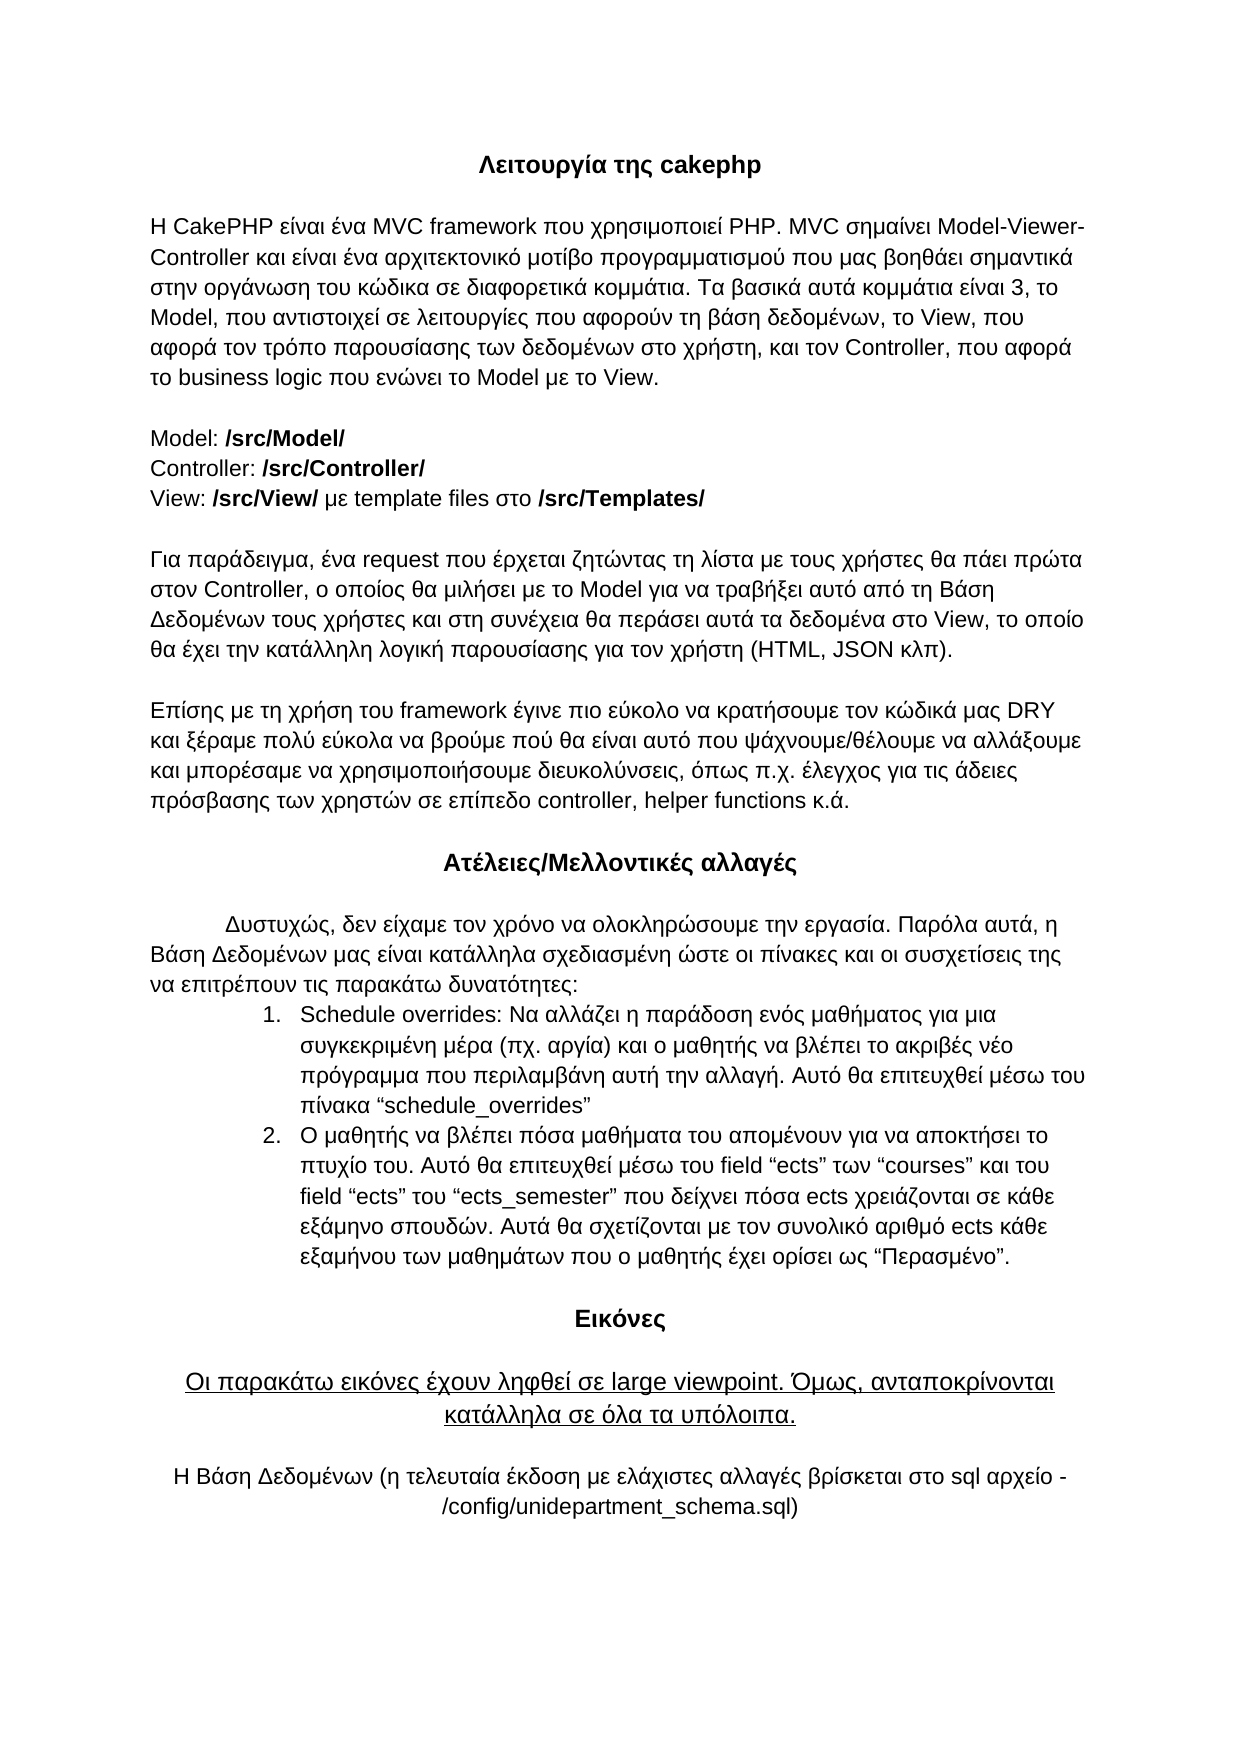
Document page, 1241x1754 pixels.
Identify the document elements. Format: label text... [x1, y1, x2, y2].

text Για παράδειγμα, ένα request που έρχεται ζητώντας τη λίστα με τους χρήστες θα πάει πρώτα στον Controller, ο οποίος θα μιλήσει με το Model για να τραβήξει αυτό από τη Βάση Δεδομένων τους χρήστες και στη συνέχεια θα περάσει αυτά τα δεδομένα στο View, το οποίο θα έχει την κατάλληλη λογική παρουσίασης για τον χρήστη (HTML, JSON κλπ). [150, 546, 1090, 662]
text View: /src/View/ με template files στο /src/Templates/ [150, 485, 1090, 511]
text Οι παρακάτω εικόνες έχουν ληφθεί σε large viewpoint. Όμως, ανταποκρίνονται κατάλληλα σε όλα τα υπόλοιπα. [150, 1367, 1090, 1428]
list Ο μαθητής να βλέπει πόσα μαθήματα του απομένουν για να αποκτήσει το πτυχίο του. Αυτό θα επιτευχθεί μέσω του field “ects” των “courses” και του field “ects” του “ects_semester” που δείχνει πόσα ects χρειάζονται σε κάθε εξάμηνο σπουδών. Αυτά θα σχετίζονται με τον συνολικό αριθμό ects κάθε εξαμήνου των μαθημάτων που ο μαθητής έχει ορίσει ως “Περασμένο”. [262, 1122, 1090, 1269]
text Επίσης με τη χρήση του framework έγινε πιο εύκολο να κρατήσουμε τον κώδικά μας DRY και ξέραμε πολύ εύκολα να βρούμε πού θα είναι αυτό που ψάχνουμε/θέλουμε να αλλάξουμε και μπορέσαμε να χρησιμοποιήσουμε διευκολύνσεις, όπως π.χ. έλεγχος για τις άδειες πρόσβασης των χρηστών σε επίπεδο controller, helper functions κ.ά. [150, 697, 1090, 813]
text Δυστυχώς, δεν είχαμε τον χρόνο να ολοκληρώσουμε την εργασία. Παρόλα αυτά, η Βάση Δεδομένων μας είναι κατάλληλα σχεδιασμένη ώστε οι πίνακες και οι συσχετίσεις της να επιτρέπουν τις παρακάτω δυνατότητες: [150, 911, 1090, 998]
list Schedule overrides: Να αλλάζει η παράδοση ενός μαθήματος για μια συγκεκριμένη μέρα (πχ. αργία) και ο μαθητής να βλέπει το ακριβές νέο πρόγραμμα που περιλαμβάνη αυτή την αλλαγή. Αυτό θα επιτευχθεί μέσω του πίνακα “schedule_overrides” [262, 1001, 1090, 1118]
text Η CakePHP είναι ένα MVC framework που χρησιμοποιεί PHP. MVC σημαίνει Model-Viewer-Controller και είναι ένα αρχιτεκτονικό μοτίβο προγραμματισμού που μας βοηθάει σημαντικά στην οργάνωση του κώδικα σε διαφορετικά κομμάτια. Τα βασικά αυτά κομμάτια είναι 3, το Model, που αντιστοιχεί σε λειτουργίες που αφορούν τη βάση δεδομένων, το View, που αφορά τον τρόπο παρουσίασης των δεδομένων στο χρήστη, και τον Controller, που αφορά το business logic που ενώνει το Model με το View. [150, 213, 1090, 391]
text Εικόνες [150, 1303, 1090, 1332]
text Λειτουργία της cakephp [150, 150, 1090, 179]
text Ατέλειες/Μελλοντικές αλλαγές [150, 848, 1090, 876]
text Model: /src/Model/ [150, 425, 1090, 451]
text Controller: /src/Controller/ [150, 455, 1090, 481]
text Η Βάση Δεδομένων (η τελευταία έκδοση με ελάχιστες αλλαγές βρίσκεται στο sql αρχείο - /config/unidepartment_schema.sql) [150, 1463, 1090, 1519]
